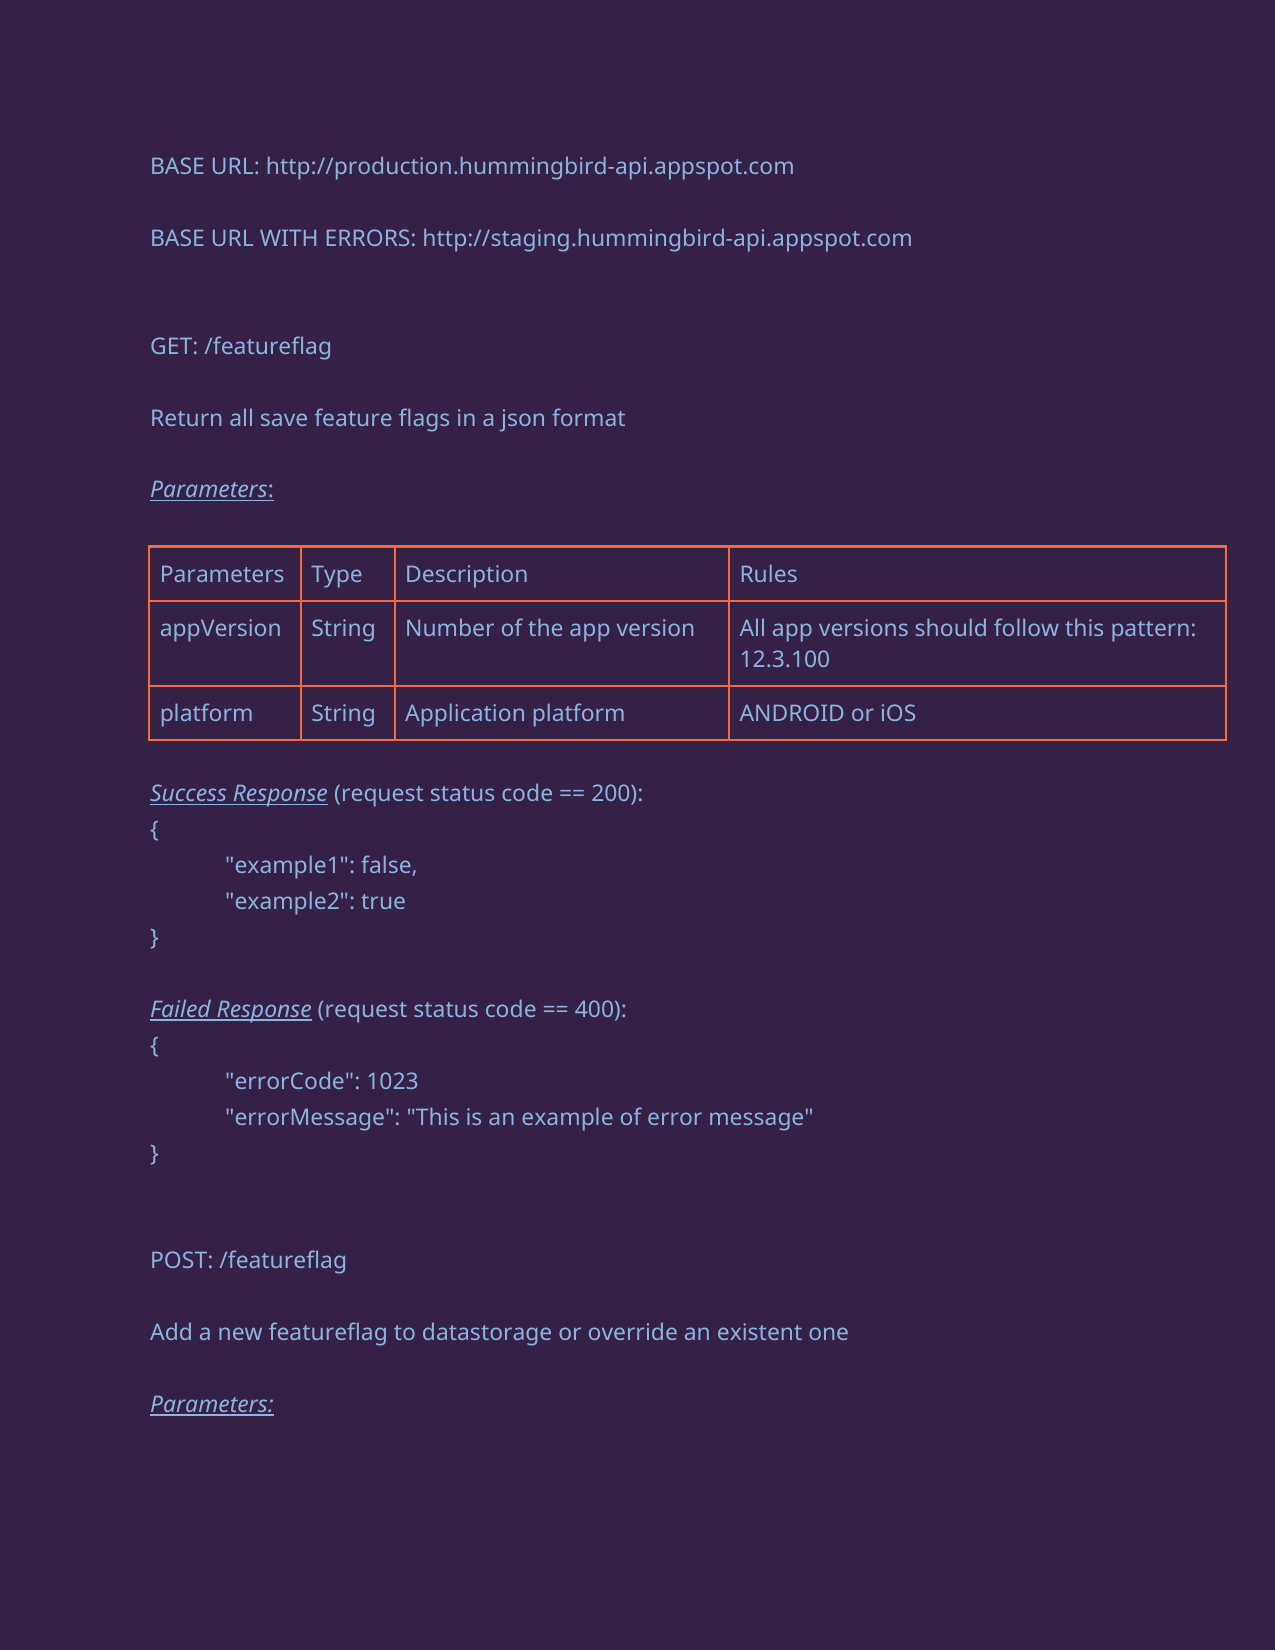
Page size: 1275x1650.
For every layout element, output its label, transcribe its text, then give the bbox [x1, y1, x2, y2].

table_cell Application platform [396, 687, 728, 739]
text Add a new featureflag to datastorage or override an existent one [150, 1316, 1125, 1347]
text BASE URL WITH ERRORS: http://staging.hummingbird-api.appspot.com [150, 222, 1125, 253]
text BASE URL: http://production.hummingbird-api.appspot.com [150, 150, 1125, 181]
table_cell platform [150, 687, 300, 739]
table_header Type [302, 548, 394, 599]
table_header Rules [730, 548, 1225, 599]
table_cell ANDROID or iOS [730, 687, 1225, 739]
text "example2": true [150, 885, 1125, 916]
text Return all save feature flags in a json format [150, 402, 1125, 433]
table_cell appVersion [150, 602, 300, 685]
text Failed Response (request status code == 400): [150, 993, 1125, 1024]
table_cell All app versions should follow this pattern: 12.3.100 [730, 602, 1225, 685]
table_cell String [302, 602, 394, 685]
text "errorCode": 1023 [150, 1064, 1125, 1096]
text Parameters: [150, 1388, 1125, 1419]
table_cell String [302, 687, 394, 739]
text { [150, 813, 1125, 844]
text POST: /featureflag [150, 1244, 1125, 1276]
text "example1": false, [150, 849, 1125, 880]
text { [150, 1029, 1125, 1060]
text "errorMessage": "This is an example of error message" [150, 1101, 1125, 1132]
text } [150, 921, 1125, 952]
text Parameters: [150, 473, 1125, 505]
table_cell Number of the app version [396, 602, 728, 685]
table_header Description [396, 548, 728, 599]
text } [150, 1136, 1125, 1168]
text GET: /featureflag [150, 330, 1125, 361]
text Success Response (request status code == 200): [150, 777, 1125, 808]
table_header Parameters [150, 548, 300, 599]
